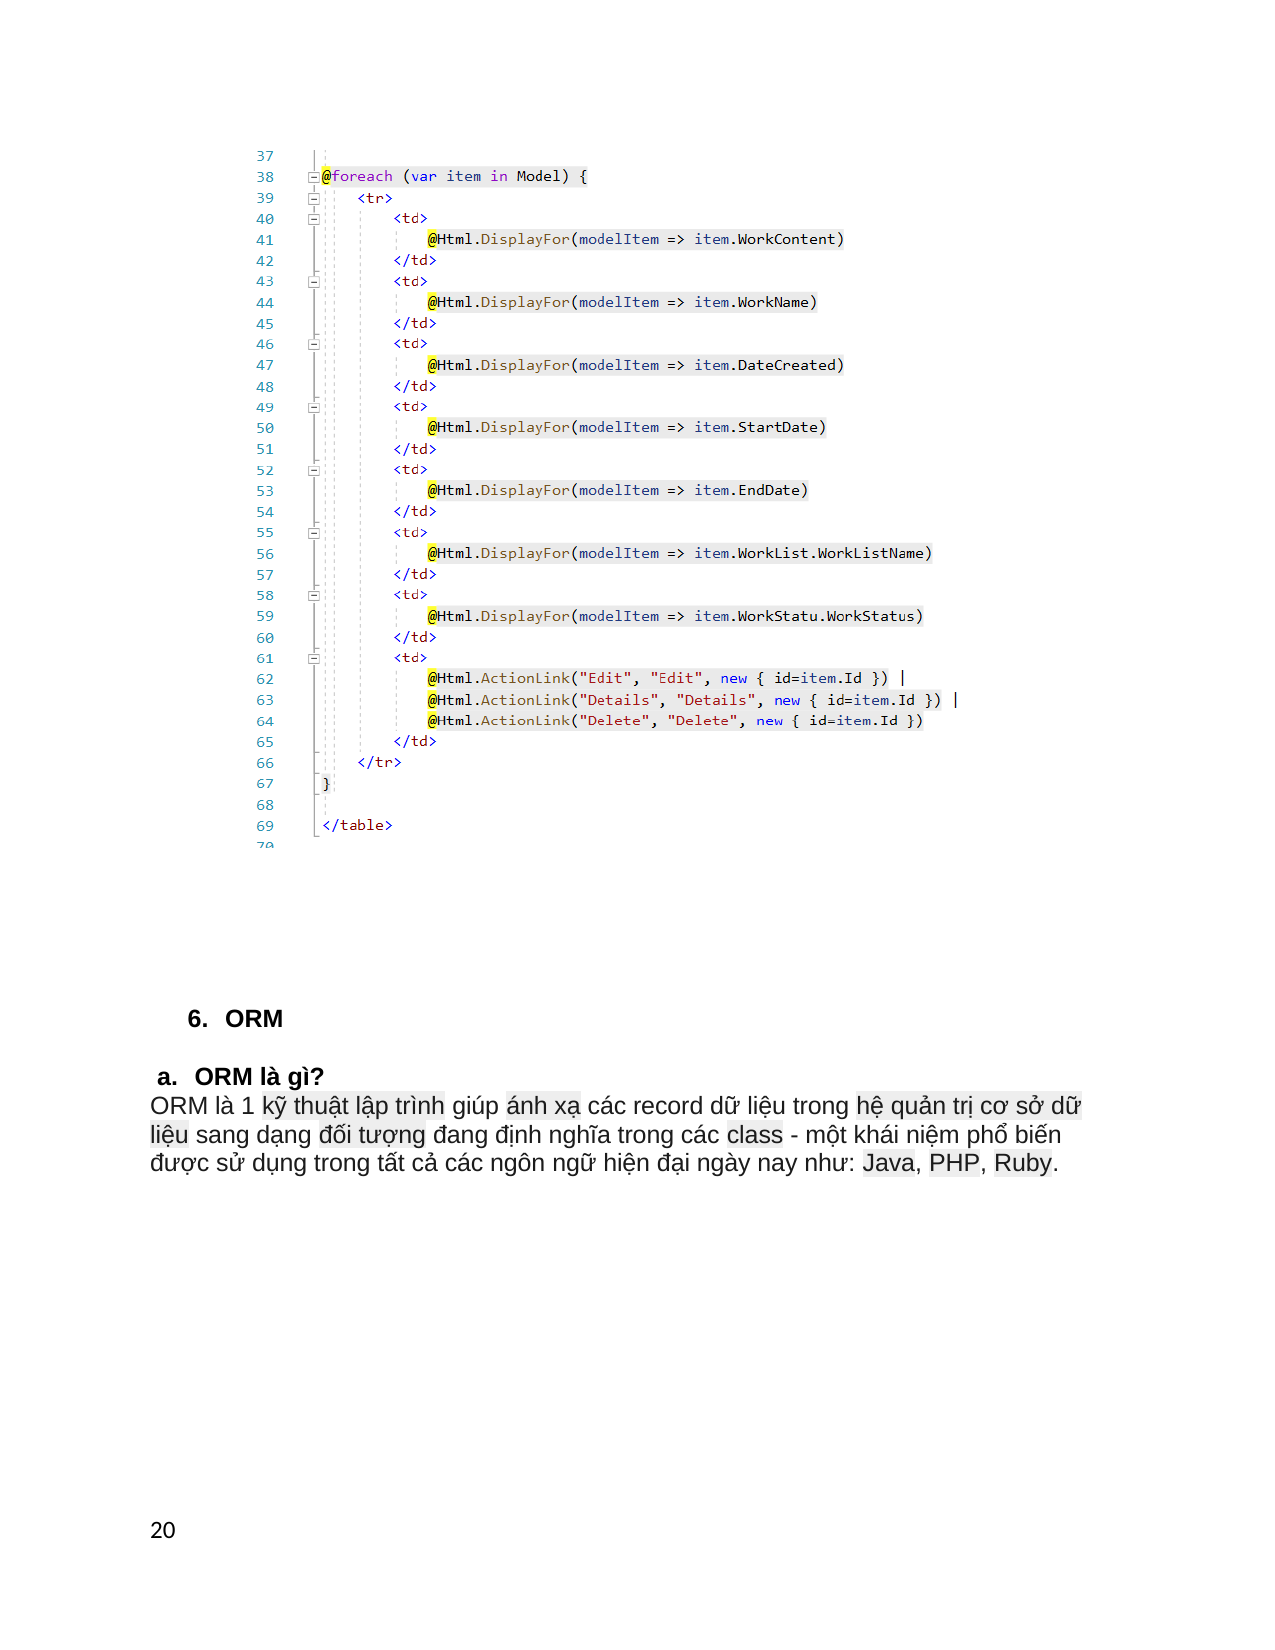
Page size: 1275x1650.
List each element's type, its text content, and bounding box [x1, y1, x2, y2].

subtitle ORM [187, 1004, 1125, 1033]
text ORM là 1 kỹ thuật lập trình giúp ánh xạ các record dữ liệu trong hệ quản trị cơ sở dữ liệu sang dạng đối tượng đang định nghĩa trong các class - một khái niệm phổ biến được sử dụng trong tất cả các ngôn ngữ hiện đại ngày nay như: Java, PHP, Ruby. [150, 1091, 1125, 1177]
subtitle ORM là gì? [157, 1062, 1125, 1091]
picture [235, 150, 965, 848]
